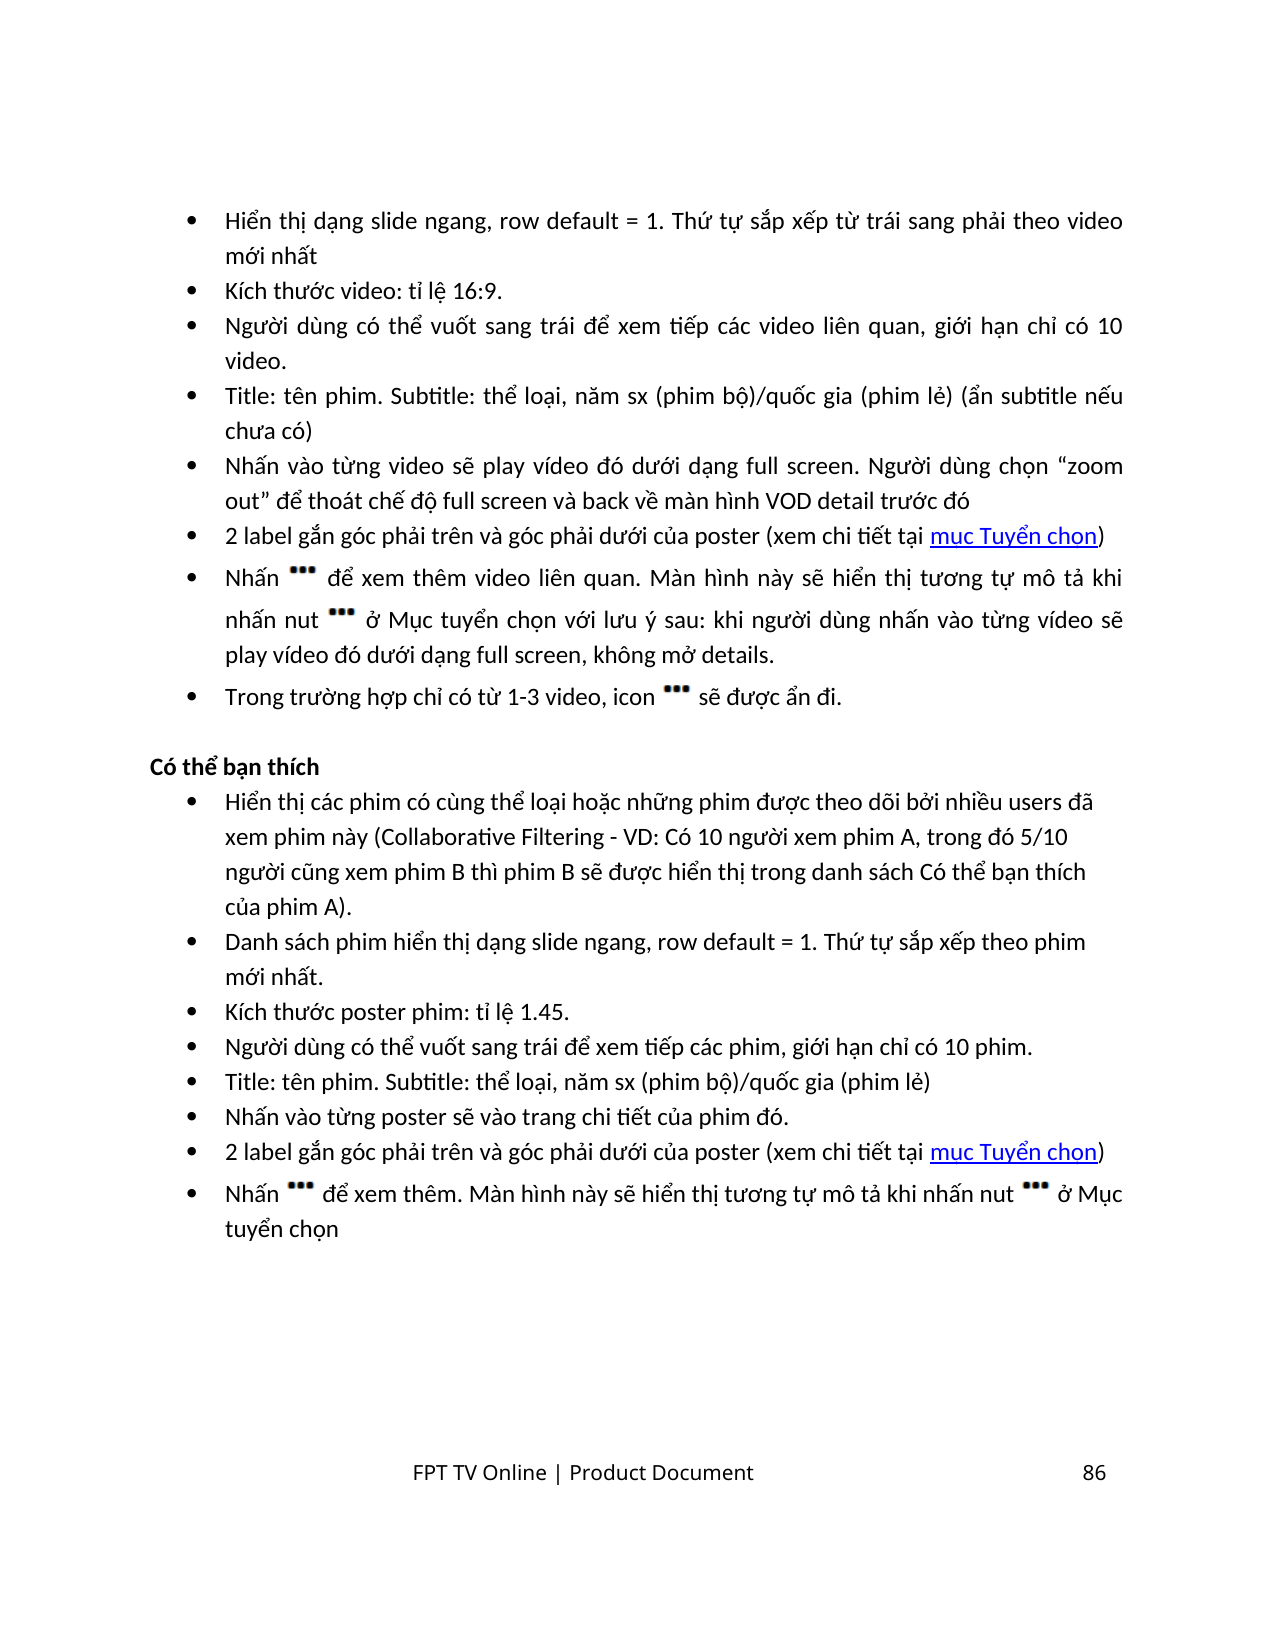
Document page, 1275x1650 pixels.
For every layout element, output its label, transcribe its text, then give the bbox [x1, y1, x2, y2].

list Kích thước poster phim: tỉ lệ 1.45. [187, 996, 1125, 1026]
list Trong trường hợp chỉ có từ 1-3 video, icon sẽ được ẩn đi. [187, 674, 1125, 711]
list Kích thước video: tỉ lệ 16:9. [187, 275, 1125, 305]
list Người dùng có thể vuốt sang trái để xem tiếp các video liên quan, giới hạn chỉ có 10 video. [187, 310, 1125, 375]
list Hiển thị các phim có cùng thể loại hoặc những phim được theo dõi bởi nhiều users đã xem phim này (Collaborative Filtering - VD: Có 10 người xem phim A, trong đó 5/10 người cũng xem phim B thì phim B sẽ được hiển thị trong danh sách Có thể bạn thích của phim A). [187, 786, 1125, 921]
list 2 label gắn góc phải trên và góc phải dưới của poster (xem chi tiết tại mục Tuyển chọn) [187, 1136, 1125, 1166]
list Người dùng có thể vuốt sang trái để xem tiếp các phim, giới hạn chỉ có 10 phim. [187, 1031, 1125, 1061]
list Title: tên phim. Subtitle: thể loại, năm sx (phim bộ)/quốc gia (phim lẻ) [187, 1066, 1125, 1096]
list Nhấn để xem thêm. Màn hình này sẽ hiển thị tương tự mô tả khi nhấn nut ở Mục tuyển chọn [187, 1171, 1125, 1243]
list 2 label gắn góc phải trên và góc phải dưới của poster (xem chi tiết tại mục Tuyển chọn) [187, 520, 1125, 550]
list Title: tên phim. Subtitle: thể loại, năm sx (phim bộ)/quốc gia (phim lẻ) (ẩn subtitle nếu chưa có) [187, 380, 1125, 445]
text Có thể bạn thích [150, 751, 1125, 781]
list Danh sách phim hiển thị dạng slide ngang, row default = 1. Thứ tự sắp xếp theo phim mới nhất. [187, 926, 1125, 991]
picture [326, 596, 358, 629]
picture [661, 673, 693, 706]
list Nhấn vào từng poster sẽ vào trang chi tiết của phim đó. [187, 1101, 1125, 1131]
picture [1020, 1170, 1052, 1202]
picture [285, 1170, 317, 1202]
list Hiển thị dạng slide ngang, row default = 1. Thứ tự sắp xếp từ trái sang phải theo video mới nhất [187, 205, 1125, 270]
picture [287, 555, 319, 587]
list Nhấn để xem thêm video liên quan. Màn hình này sẽ hiển thị tương tự mô tả khi nhấn nut ở Mục tuyển chọn với lưu ý sau: khi người dùng nhấn vào từng vídeo sẽ play vídeo đó dưới dạng full screen, không mở details. [187, 555, 1125, 669]
list Nhấn vào từng video sẽ play vídeo đó dưới dạng full screen. Người dùng chọn “zoom out” để thoát chế độ full screen và back về màn hình VOD detail trước đó [187, 450, 1125, 515]
